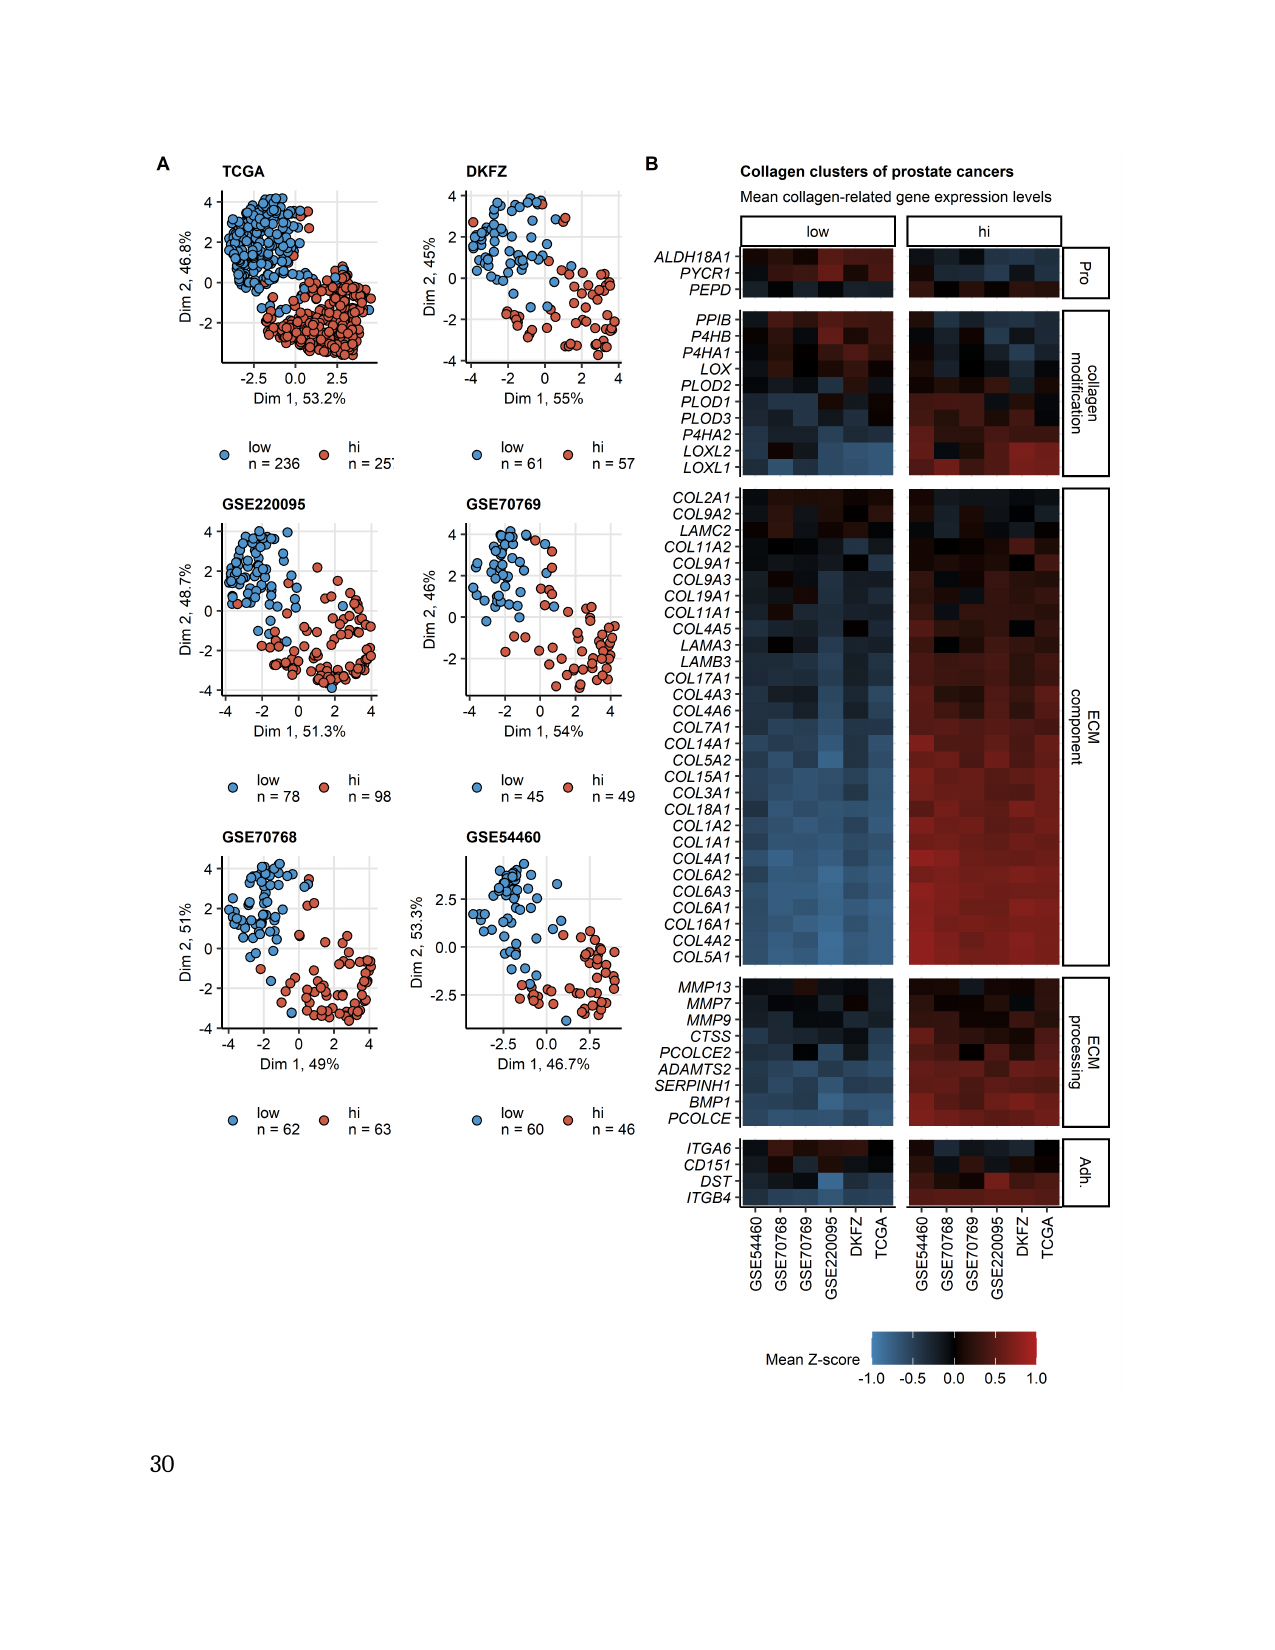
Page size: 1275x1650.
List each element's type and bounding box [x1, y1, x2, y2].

picture [150, 150, 1125, 1397]
